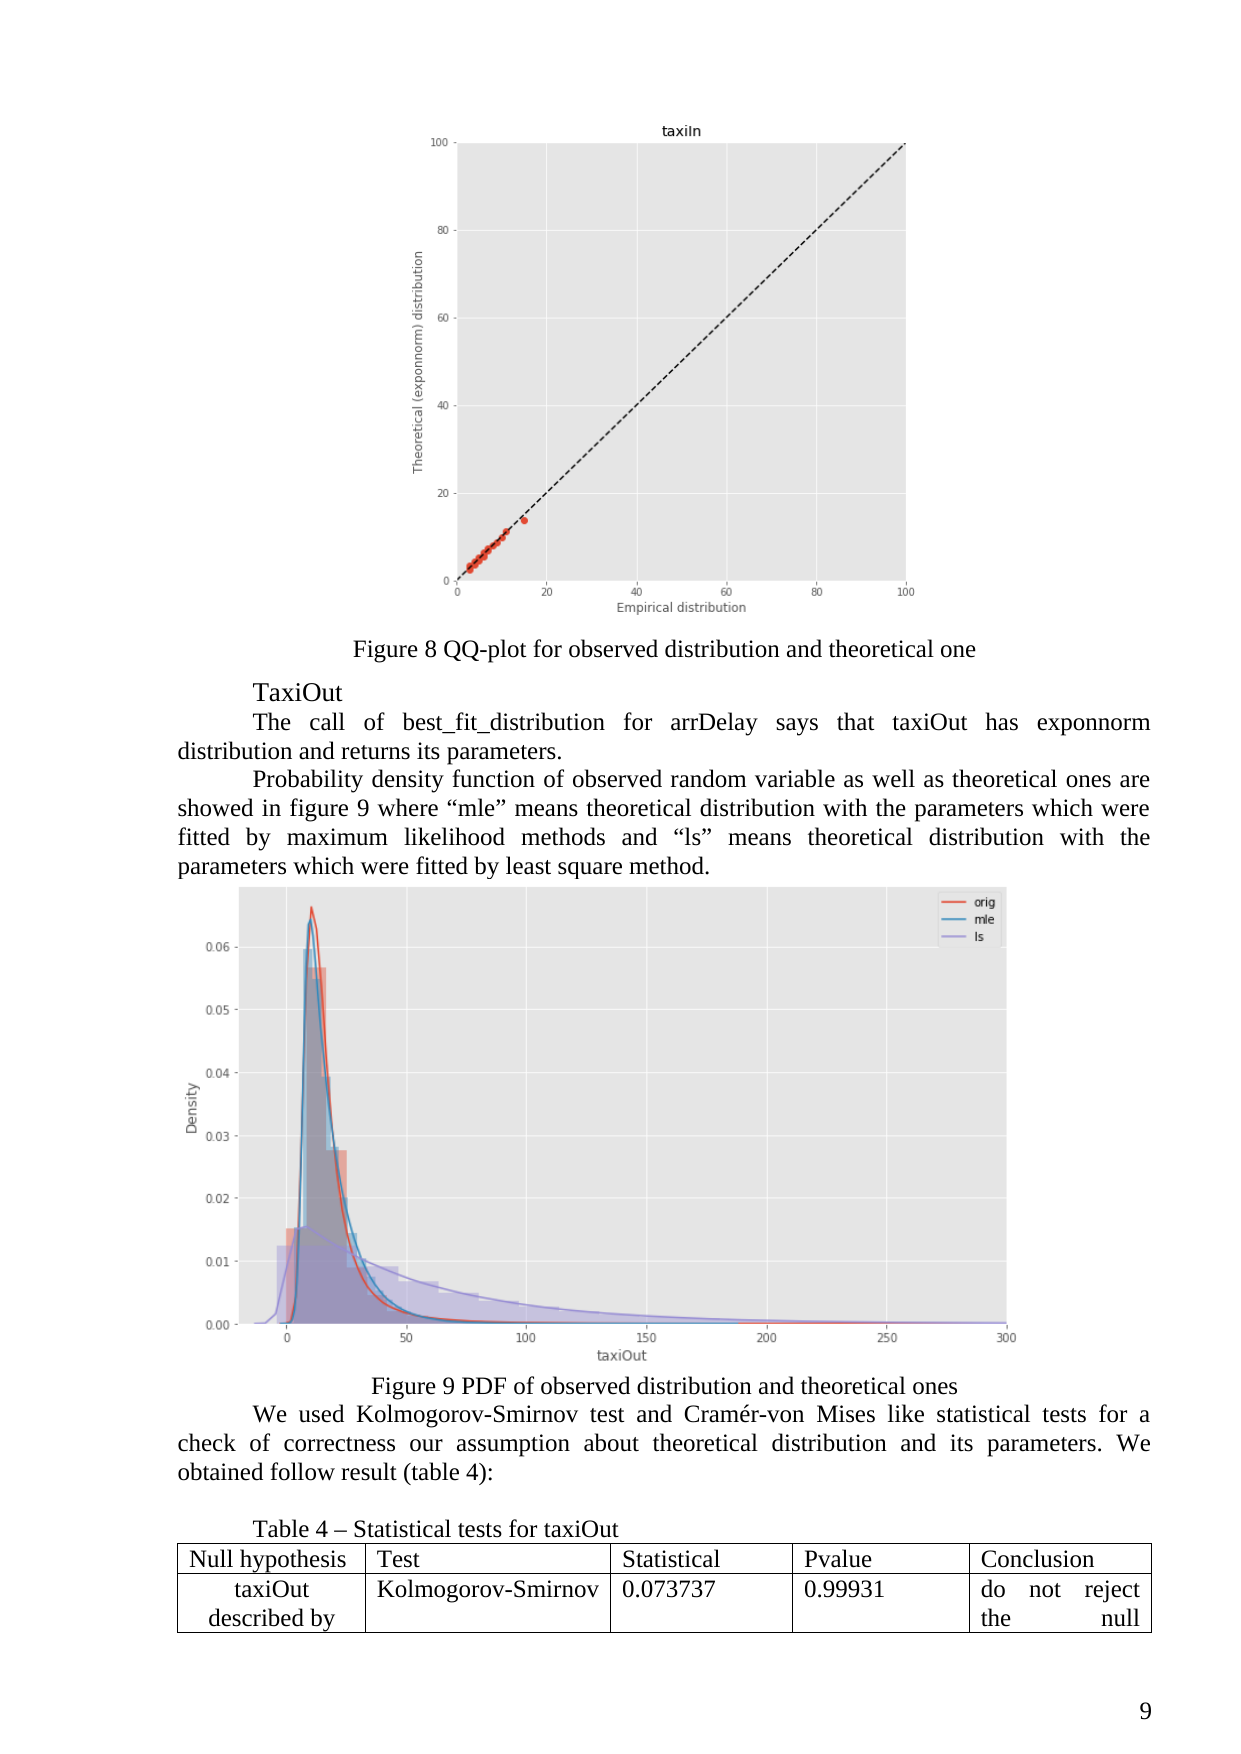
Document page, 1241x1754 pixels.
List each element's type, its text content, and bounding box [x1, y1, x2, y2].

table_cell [178, 1574, 365, 1632]
subtitle TaxiOut [177, 676, 1152, 707]
table_header Test [366, 1544, 610, 1573]
table_header Null hypothesis [178, 1544, 365, 1573]
picture [406, 118, 923, 622]
text Probability density function of observed random variable as well as theoretical ones are showed in figure 9 where “mle” means theoretical distribution with the parameters which were fitted by maximum likelihood methods and “ls” means theoretical distribution with the parameters which were fitted by least square method. [177, 764, 1152, 879]
table_header Statistical [611, 1544, 792, 1573]
table_header Pvalue [793, 1544, 969, 1573]
picture [177, 879, 1025, 1371]
table_cell 0.073737 [611, 1574, 792, 1632]
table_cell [970, 1574, 1151, 1632]
text We used Kolmogorov-Smirnov test and Cramér-von Mises like statistical tests for a check of correctness our assumption about theoretical distribution and its parameters. We obtained follow result (table 4): [177, 1399, 1152, 1486]
text Figure 8 QQ-plot for observed distribution and theoretical one [177, 634, 1152, 663]
table_cell Kolmogorov-Smirnov [366, 1574, 610, 1632]
table_cell 0.99931 [793, 1574, 969, 1632]
table_header Conclusion [970, 1544, 1151, 1573]
text The call of best_fit_distribution for arrDelay says that taxiOut has exponnorm distribution and returns its parameters. [177, 707, 1152, 764]
text Figure 9 PDF of observed distribution and theoretical ones [177, 1371, 1152, 1399]
text Table 4 ‒ Statistical tests for taxiOut [177, 1514, 1152, 1543]
